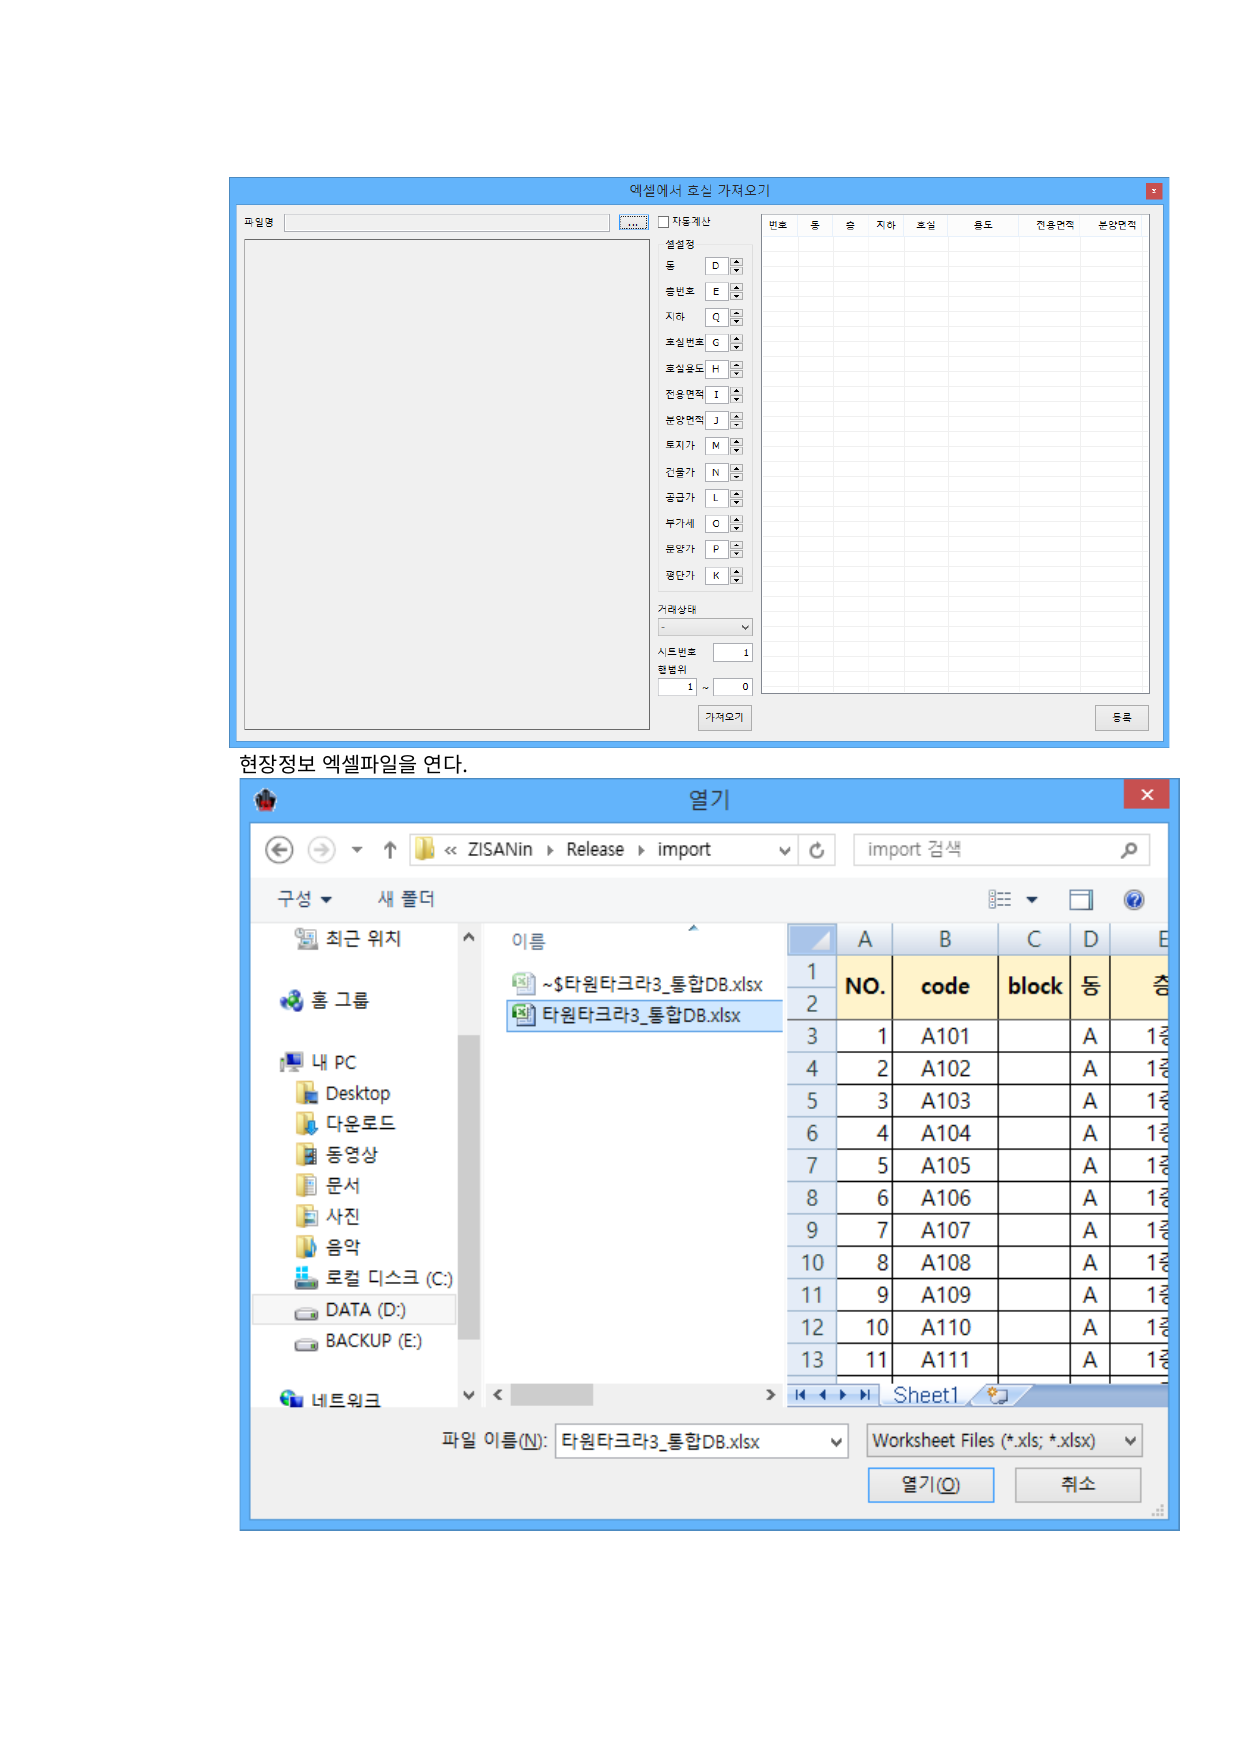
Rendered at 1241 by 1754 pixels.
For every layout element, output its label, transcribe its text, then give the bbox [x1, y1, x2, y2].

picture [239, 778, 1180, 1531]
picture [229, 177, 1170, 748]
list 현장정보 엑셀파일을 연다. [229, 748, 1090, 778]
